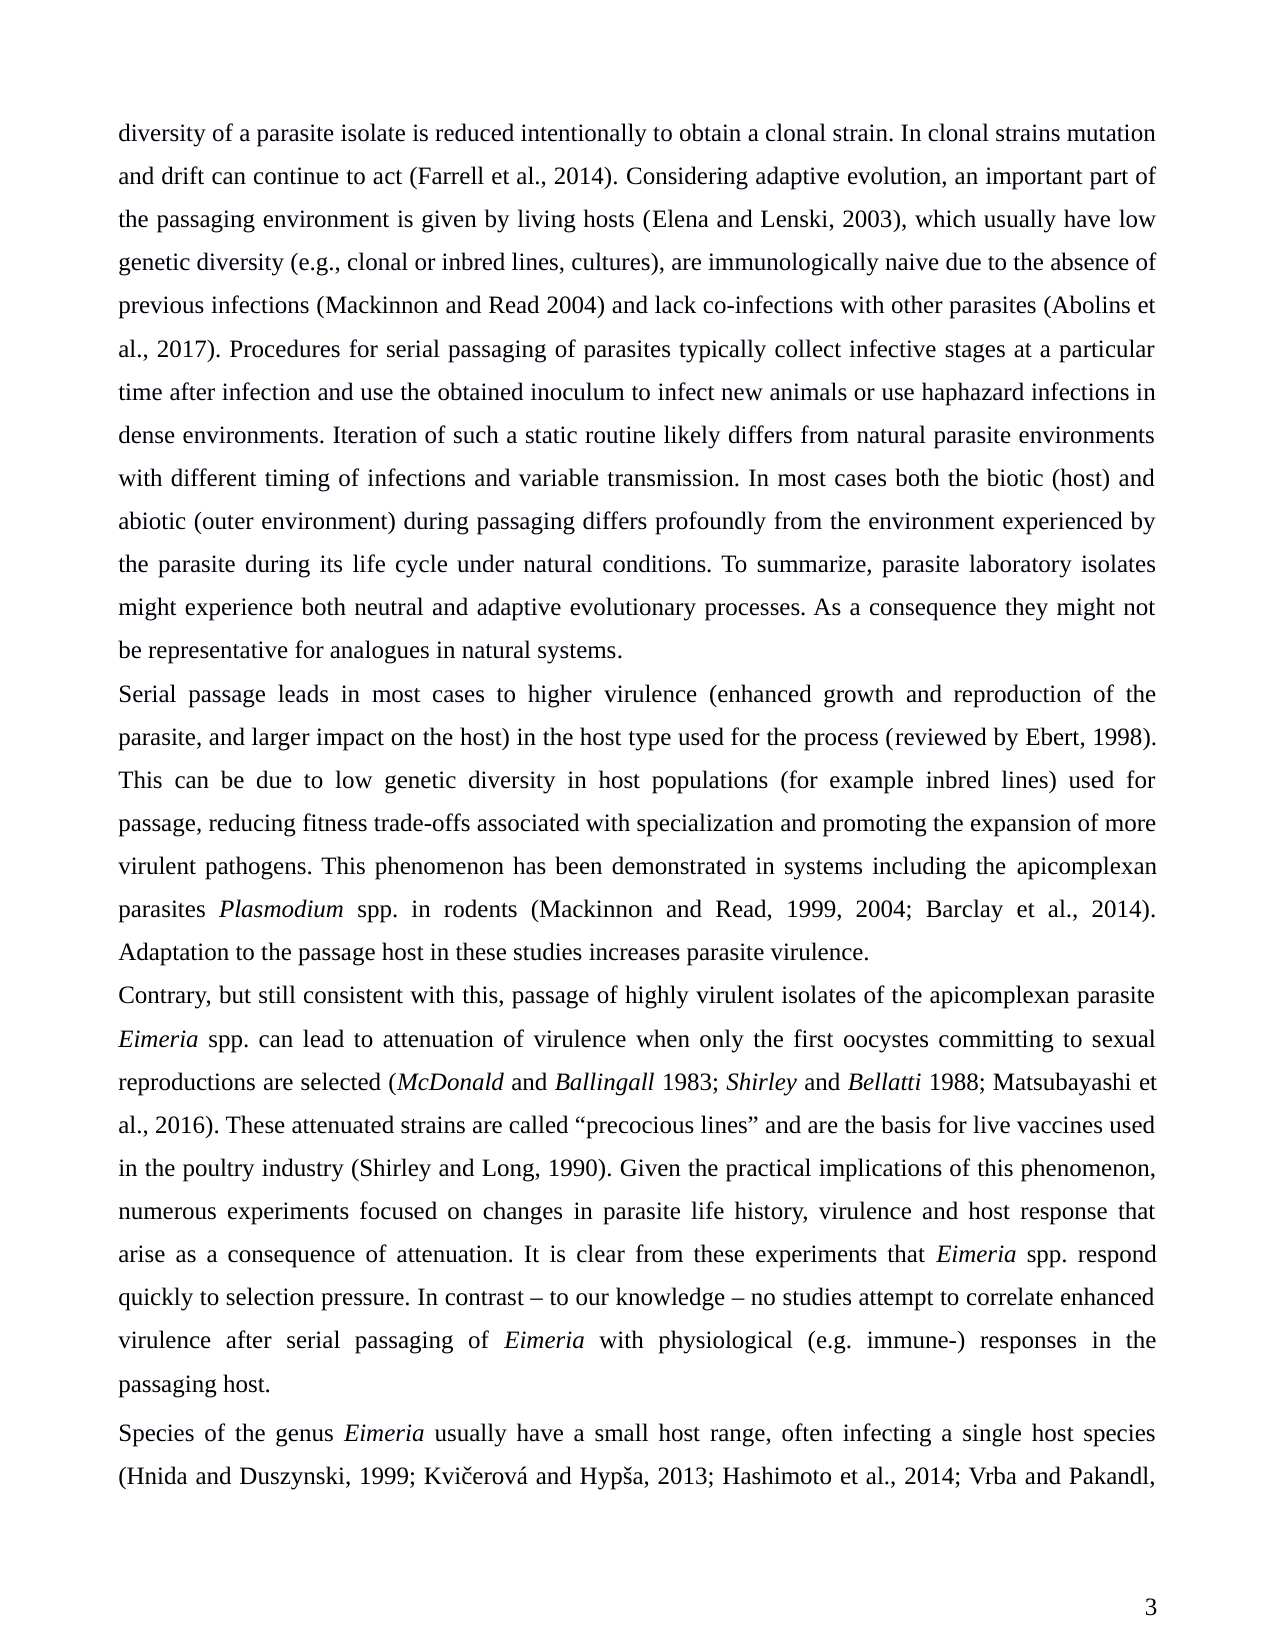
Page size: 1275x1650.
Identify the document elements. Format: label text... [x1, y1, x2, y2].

text Serial passage leads in most cases to higher virulence (enhanced growth and reproduction of the parasite, and larger impact on the host) in the host type used for the process (reviewed by Ebert, 1998). This can be due to low genetic diversity in host populations (for example inbred lines) used for passage, reducing fitness trade-offs associated with specialization and promoting the expansion of more virulent pathogens. This phenomenon has been demonstrated in systems including the apicomplexan parasites Plasmodium spp. in rodents (Mackinnon and Read, 1999, ‎2004; Barclay et al., 2014). Adaptation to the passage host in these studies increases parasite virulence. [118, 679, 1157, 966]
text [118, 1418, 1157, 1490]
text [118, 118, 1157, 664]
text Contrary, but still consistent with this, passage of highly virulent isolates of the apicomplexan parasite Eimeria spp. can lead to attenuation of virulence when only the first oocystes committing to sexual reproductions are selected (McDonald and Ballingall 1983; Shirley and Bellatti 1988; Matsubayashi et al., 2016). These attenuated strains are called “precocious lines” and are the basis for live vaccines used in the poultry industry (Shirley and Long, 1990). Given the practical implications of this phenomenon, numerous experiments focused on changes in parasite life history, virulence and host response that arise as a consequence of attenuation. It is clear from these experiments that Eimeria spp. respond quickly to selection pressure. In contrast – to our knowledge – no studies attempt to correlate enhanced virulence after serial passaging of Eimeria with physiological (e.g. immune-) responses in the passaging host. [118, 981, 1157, 1397]
